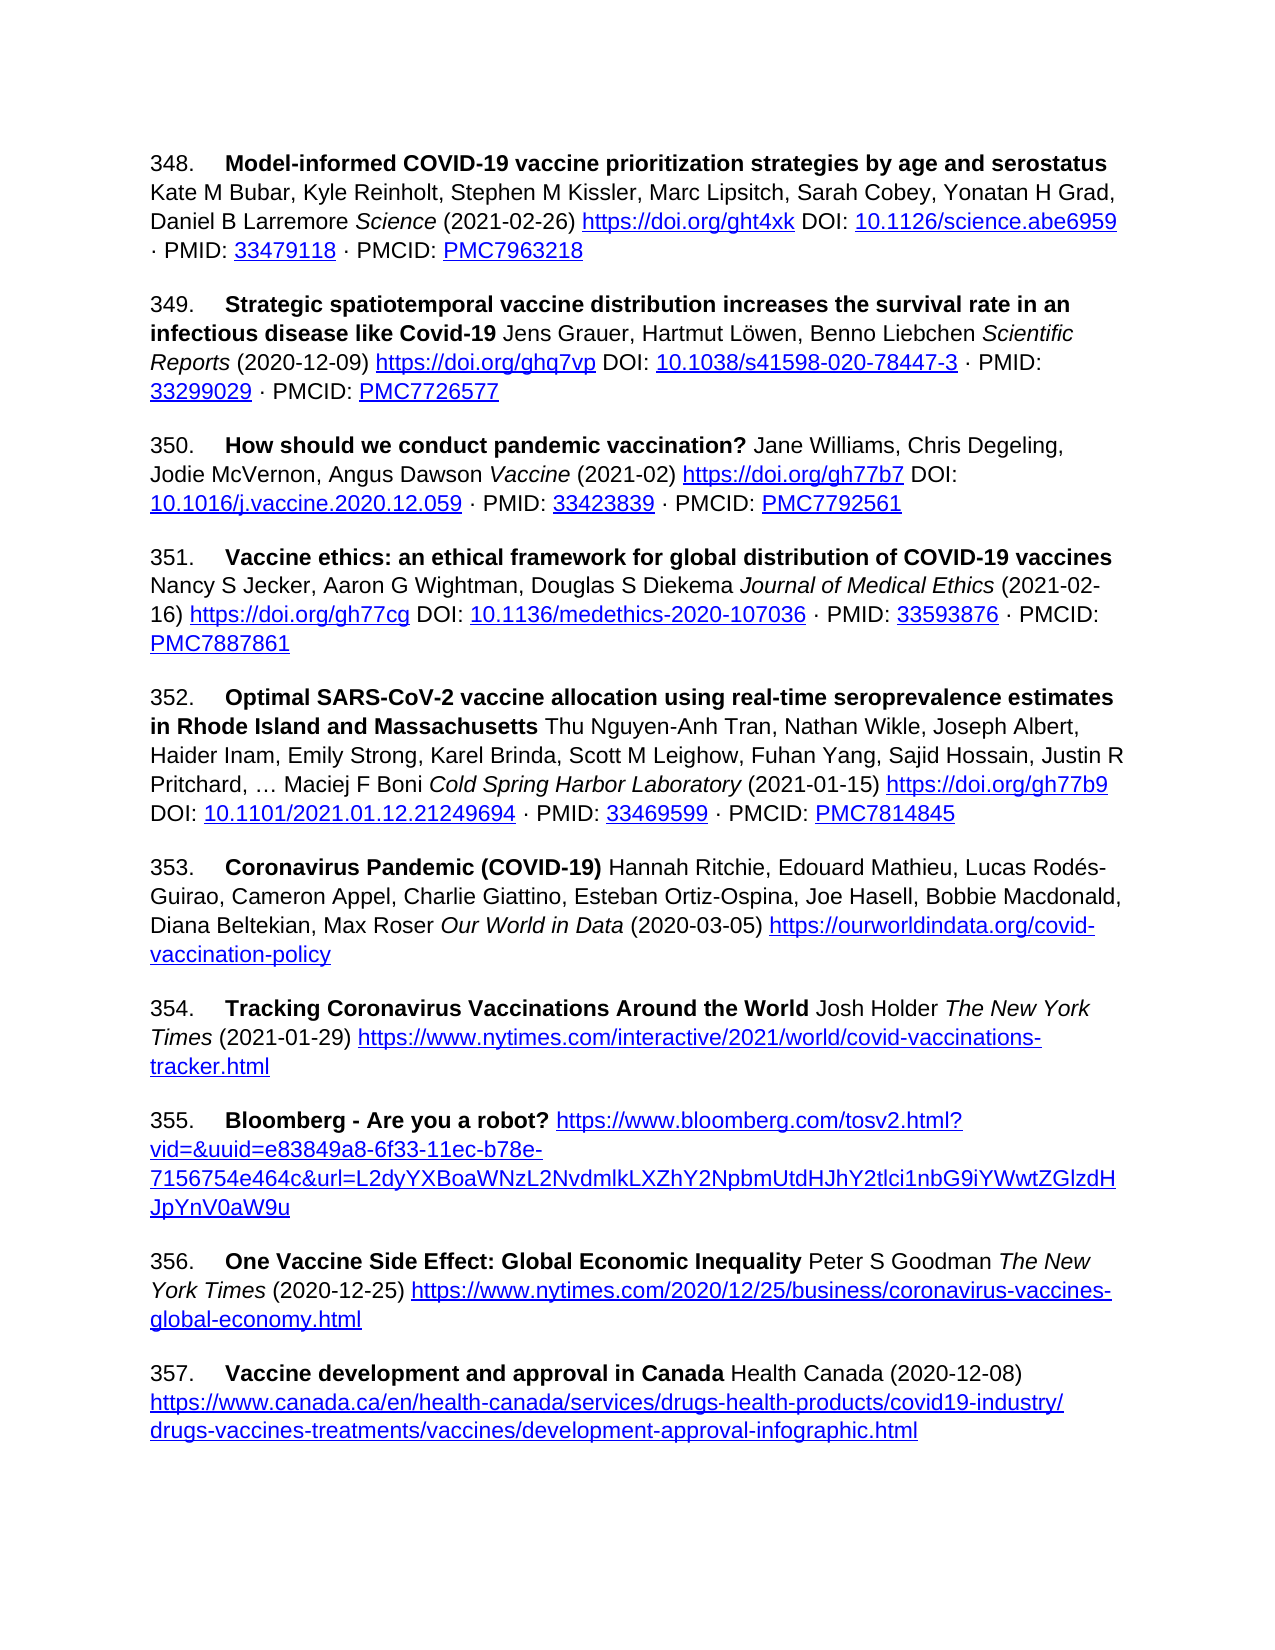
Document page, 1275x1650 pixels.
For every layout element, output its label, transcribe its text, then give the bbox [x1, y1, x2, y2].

text 354. Tracking Coronavirus Vaccinations Around the World Josh Holder The New York Times (2021-01-29) https://www.nytimes.com/interactive/2021/world/covid-vaccinations-tracker.html [150, 995, 1125, 1079]
text 353. Coronavirus Pandemic (COVID-19) Hannah Ritchie, Edouard Mathieu, Lucas Rodés-Guirao, Cameron Appel, Charlie Giattino, Esteban Ortiz-Ospina, Joe Hasell, Bobbie Macdonald, Diana Beltekian, Max Roser Our World in Data (2020-03-05) https://ourworldindata.org/covid-vaccination-policy [150, 854, 1125, 967]
text 351. Vaccine ethics: an ethical framework for global distribution of COVID-19 vaccines Nancy S Jecker, Aaron G Wightman, Douglas S Diekema Journal of Medical Ethics (2021-02-16) https://doi.org/gh77cg DOI: 10.1136/medethics-2020-107036 · PMID: 33593876 · PMCID: PMC7887861 [150, 543, 1125, 657]
text 355. Bloomberg - Are you a robot? https://www.bloomberg.com/tosv2.html?vid=&uuid=e83849a8-6f33-11ec-b78e-7156754e464c&url=L2dyYXBoaWNzL2NvdmlkLXZhY2NpbmUtdHJhY2tlci1nbG9iYWwtZGlzdHJpYnV0aW9u [150, 1107, 1125, 1220]
text 357. Vaccine development and approval in Canada Health Canada (2020-12-08) https://www.canada.ca/en/health-canada/services/drugs-health-products/covid19-industry/drugs-vaccines-treatments/vaccines/development-approval-infographic.html [150, 1359, 1125, 1444]
text 349. Strategic spatiotemporal vaccine distribution increases the survival rate in an infectious disease like Covid-19 Jens Grauer, Hartmut Löwen, Benno Liebchen Scientific Reports (2020-12-09) https://doi.org/ghq7vp DOI: 10.1038/s41598-020-78447-3 · PMID: 33299029 · PMCID: PMC7726577 [150, 291, 1125, 404]
text 352. Optimal SARS-CoV-2 vaccine allocation using real-time seroprevalence estimates in Rhode Island and Massachusetts Thu Nguyen-Anh Tran, Nathan Wikle, Joseph Albert, Haider Inam, Emily Strong, Karel Brinda, Scott M Leighow, Fuhan Yang, Sajid Hossain, Justin R Pritchard, … Maciej F Boni Cold Spring Harbor Laboratory (2021-01-15) https://doi.org/gh77b9 DOI: 10.1101/2021.01.12.21249694 · PMID: 33469599 · PMCID: PMC7814845 [150, 684, 1125, 827]
text 348. Model-informed COVID-19 vaccine prioritization strategies by age and serostatus Kate M Bubar, Kyle Reinholt, Stephen M Kissler, Marc Lipsitch, Sarah Cobey, Yonatan H Grad, Daniel B Larremore Science (2021-02-26) https://doi.org/ght4xk DOI: 10.1126/science.abe6959 · PMID: 33479118 · PMCID: PMC7963218 [150, 150, 1125, 263]
text 356. One Vaccine Side Effect: Global Economic Inequality Peter S Goodman The New York Times (2020-12-25) https://www.nytimes.com/2020/12/25/business/coronavirus-vaccines-global-economy.html [150, 1248, 1125, 1332]
text 350. How should we conduct pandemic vaccination? Jane Williams, Chris Degeling, Jodie McVernon, Angus Dawson Vaccine (2021-02) https://doi.org/gh77b7 DOI: 10.1016/j.vaccine.2020.12.059 · PMID: 33423839 · PMCID: PMC7792561 [150, 432, 1125, 516]
